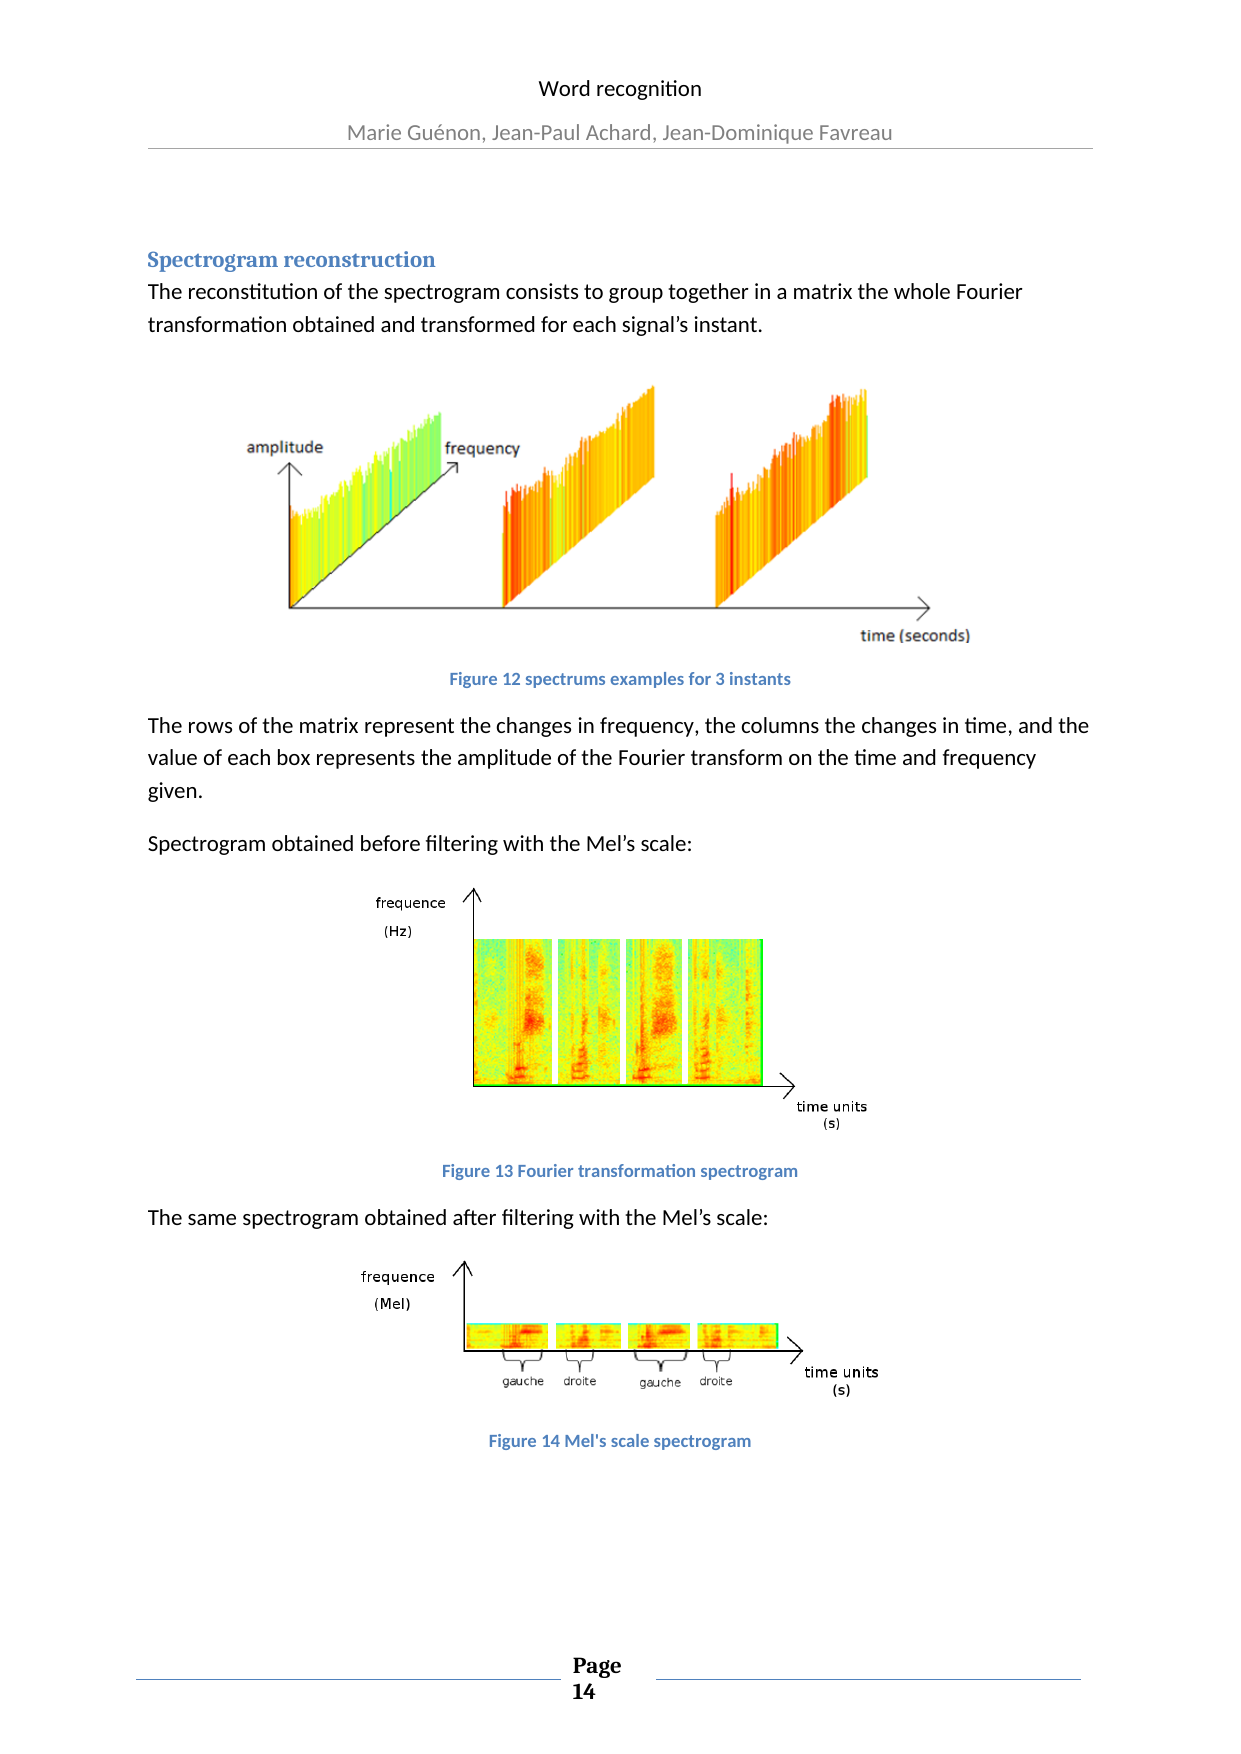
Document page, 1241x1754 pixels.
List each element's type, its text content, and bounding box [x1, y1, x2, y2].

subtitle Spectrogram reconstruction [148, 247, 1093, 274]
text Figure 12 spectrums examples for 3 instants [148, 668, 1093, 691]
text The reconstitution of the spectrogram consists to group together in a matrix the whole Fourier transformation obtained and transformed for each signal’s instant. [148, 277, 1093, 338]
text The rows of the matrix represent the changes in frequency, the columns the changes in time, and the value of each box represents the amplitude of the Fourier transform on the time and frequency given. [148, 711, 1093, 804]
text The same spectrogram obtained after filtering with the Mel’s scale: [148, 1203, 1093, 1231]
text Spectrogram obtained before filtering with the Mel’s scale: [148, 829, 1093, 857]
text Figure 14 Mel's scale spectrogram [148, 1429, 1093, 1452]
text Figure 13 Fourier transformation spectrogram [148, 1159, 1093, 1182]
picture [229, 362, 1012, 643]
picture [355, 1255, 885, 1405]
picture [367, 881, 873, 1134]
